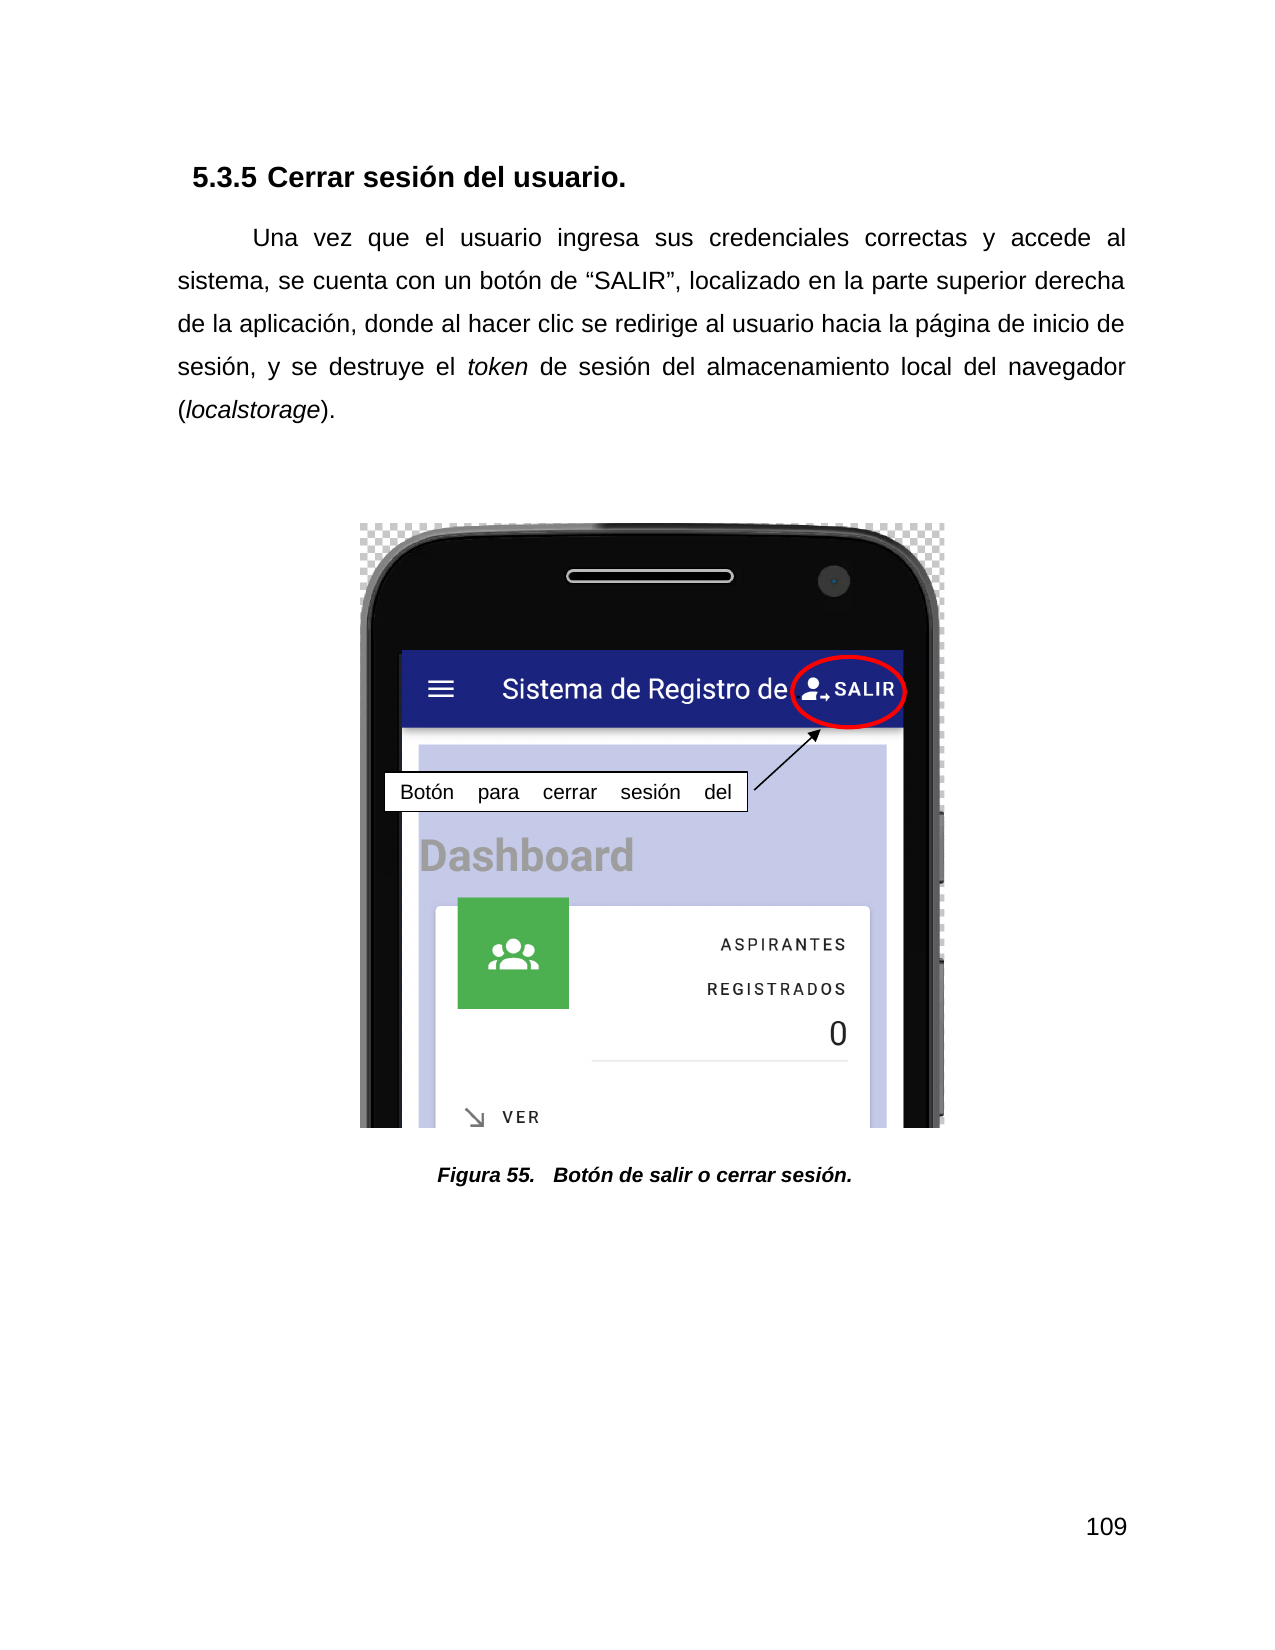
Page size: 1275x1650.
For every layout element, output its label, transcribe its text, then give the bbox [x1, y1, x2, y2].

text Botón de salir o cerrar sesión. [263, 1163, 1127, 1187]
subtitle Cerrar sesión del usuario. [192, 160, 1127, 194]
text Una vez que el usuario ingresa sus credenciales correctas y accede al sistema, se cuenta con un botón de “SALIR”, localizado en la parte superior derecha de la aplicación, donde al hacer clic se redirige al usuario hacia la página de inicio de sesión, y se destruye el token de sesión del almacenamiento local del navegador (localstorage). [177, 223, 1127, 424]
picture [360, 523, 945, 1128]
